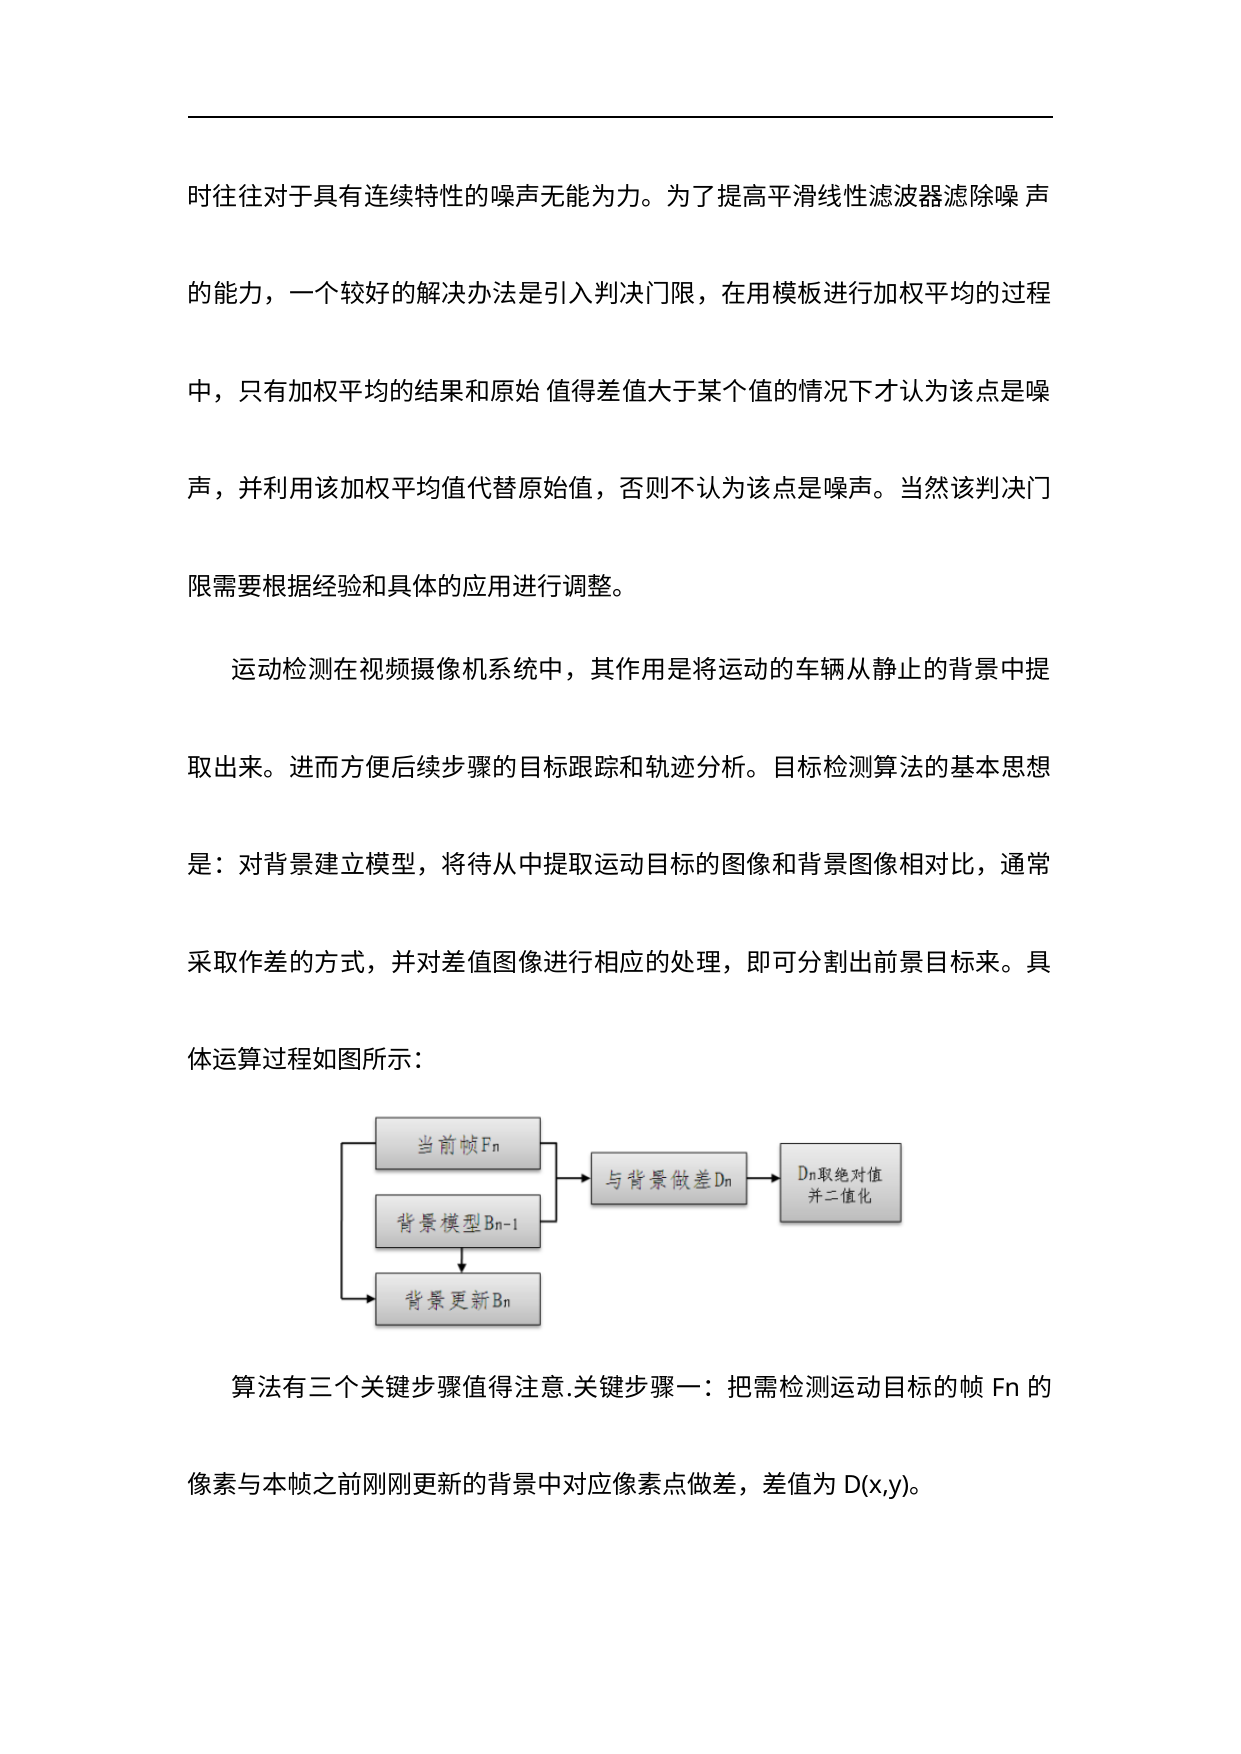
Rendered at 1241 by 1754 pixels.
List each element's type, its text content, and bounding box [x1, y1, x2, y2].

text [187, 162, 1053, 617]
text 算法有三个关键步骤值得注意.关键步骤一：把需检测运动目标的帧 Fn 的像素与本帧之前刚刚更新的背景中对应像素点做差，差值为 D(x,y)。 [187, 1353, 1053, 1515]
text 运动检测在视频摄像机系统中，其作用是将运动的车辆从静止的背景中提取出来。进而方便后续步骤的目标跟踪和轨迹分析。目标检测算法的基本思想是：对背景建立模型，将待从中提取运动目标的图像和背景图像相对比，通常采取作差的方式，并对差值图像进行相应的处理，即可分割出前景目标来。具体运算过程如图所示： [187, 635, 1053, 1090]
picture [333, 1108, 907, 1332]
